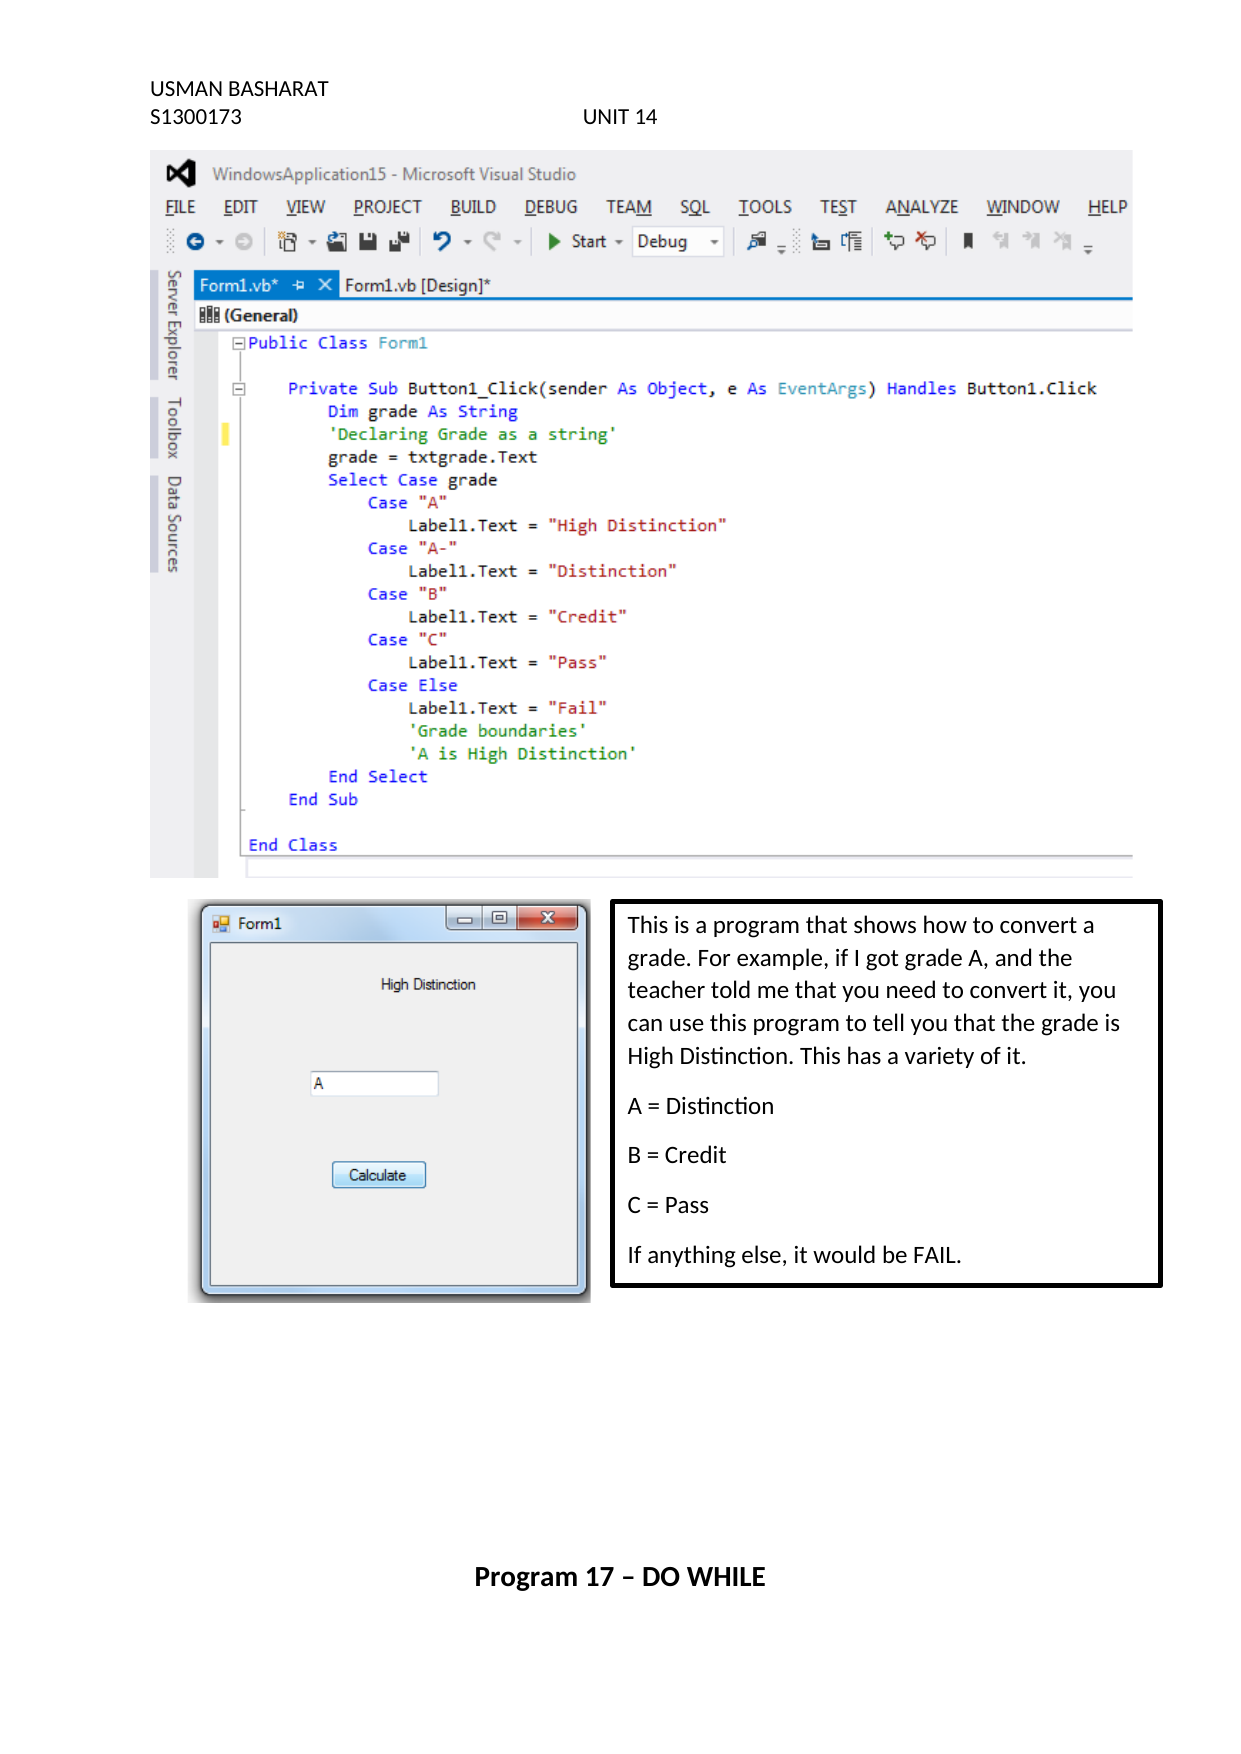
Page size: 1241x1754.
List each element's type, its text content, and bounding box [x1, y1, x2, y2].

picture [150, 150, 1133, 878]
picture [187, 899, 591, 1303]
text Program 17 – DO WHILE [150, 1558, 1090, 1594]
